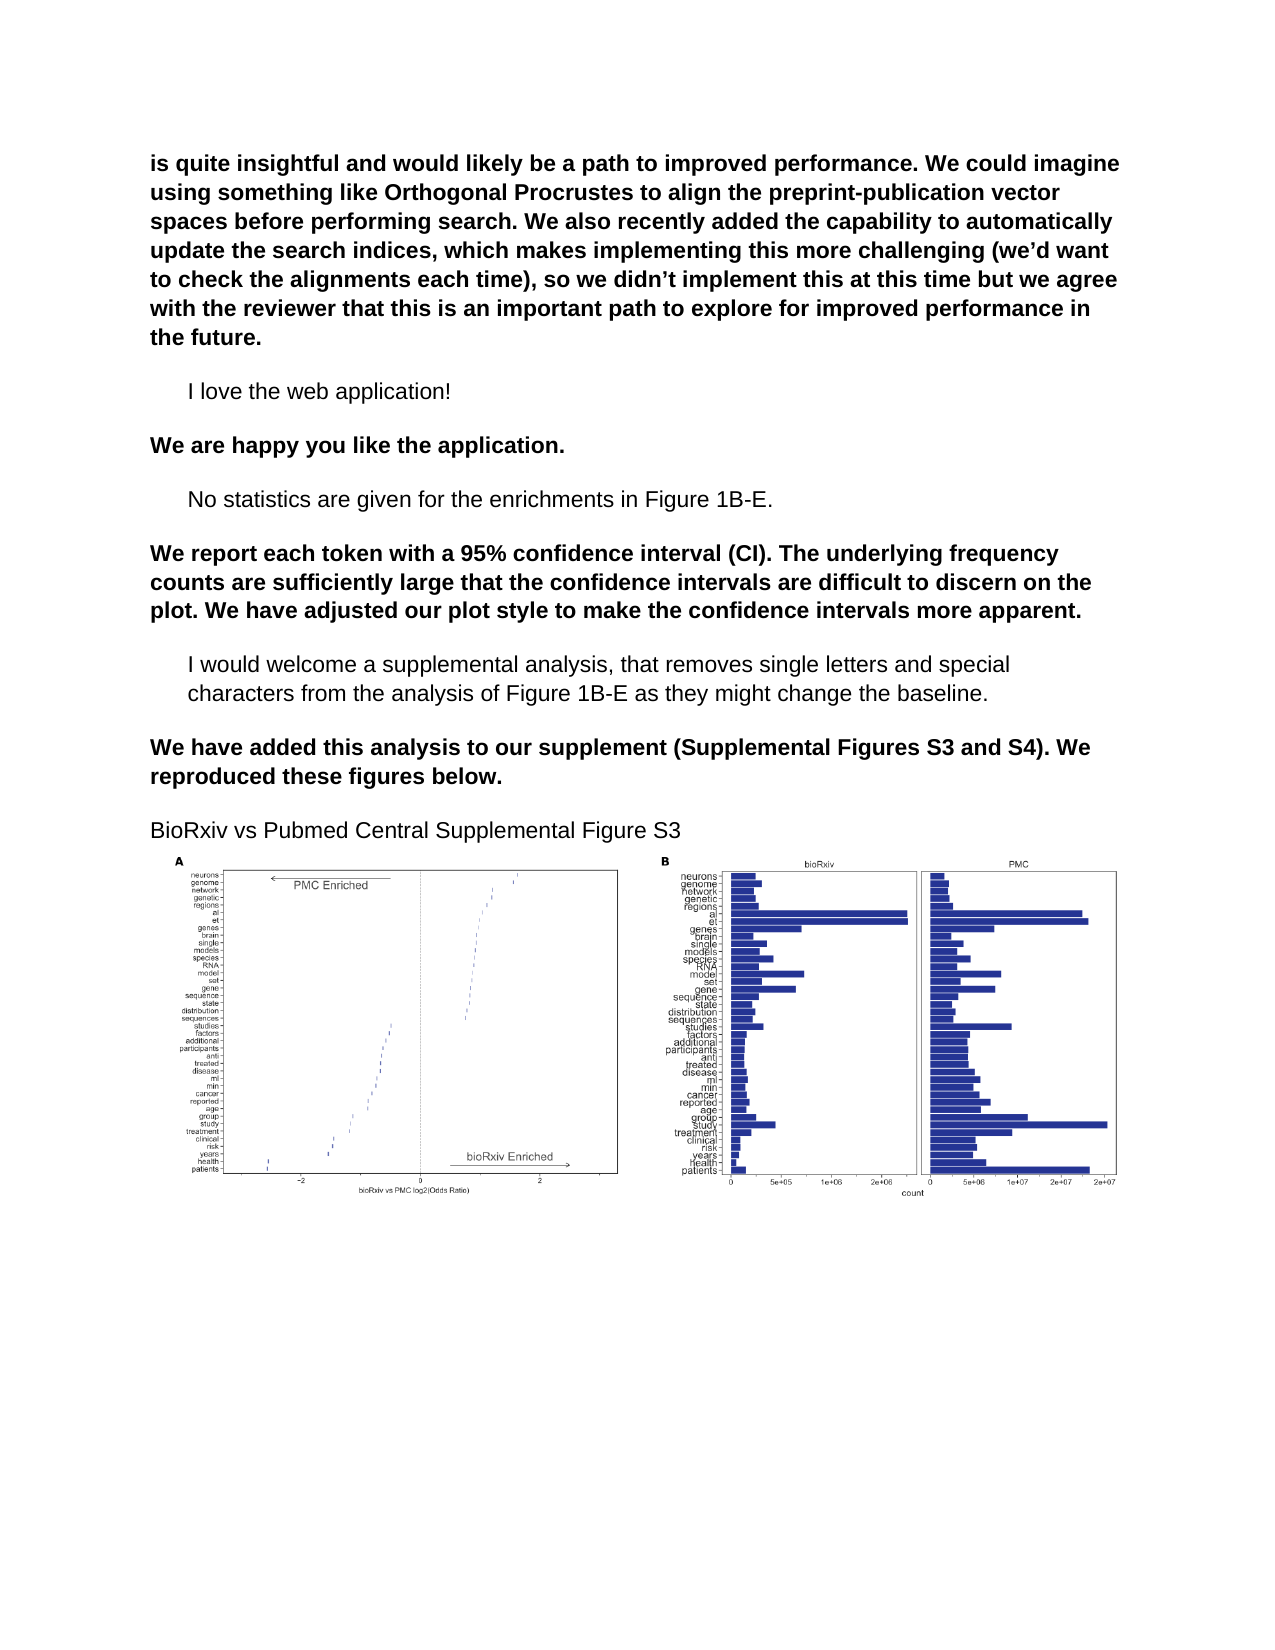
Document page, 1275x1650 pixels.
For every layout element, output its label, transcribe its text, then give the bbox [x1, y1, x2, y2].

text We report each token with a 95% confidence interval (CI). The underlying frequency counts are sufficiently large that the confidence intervals are difficult to discern on the plot. We have adjusted our plot style to make the confidence intervals more apparent. [150, 539, 1125, 624]
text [150, 150, 1125, 350]
text No statistics are given for the enrichments in Figure 1B-E. [187, 486, 1087, 512]
picture [168, 846, 1144, 1257]
text I love the web application! [187, 378, 1087, 404]
text We are happy you like the application. [150, 432, 1125, 458]
text We have added this analysis to our supplement (Supplemental Figures S3 and S4). We reproduced these figures below. [150, 734, 1125, 790]
text I would welcome a supplemental analysis, that removes single letters and special characters from the analysis of Figure 1B-E as they might change the baseline. [187, 651, 1087, 707]
